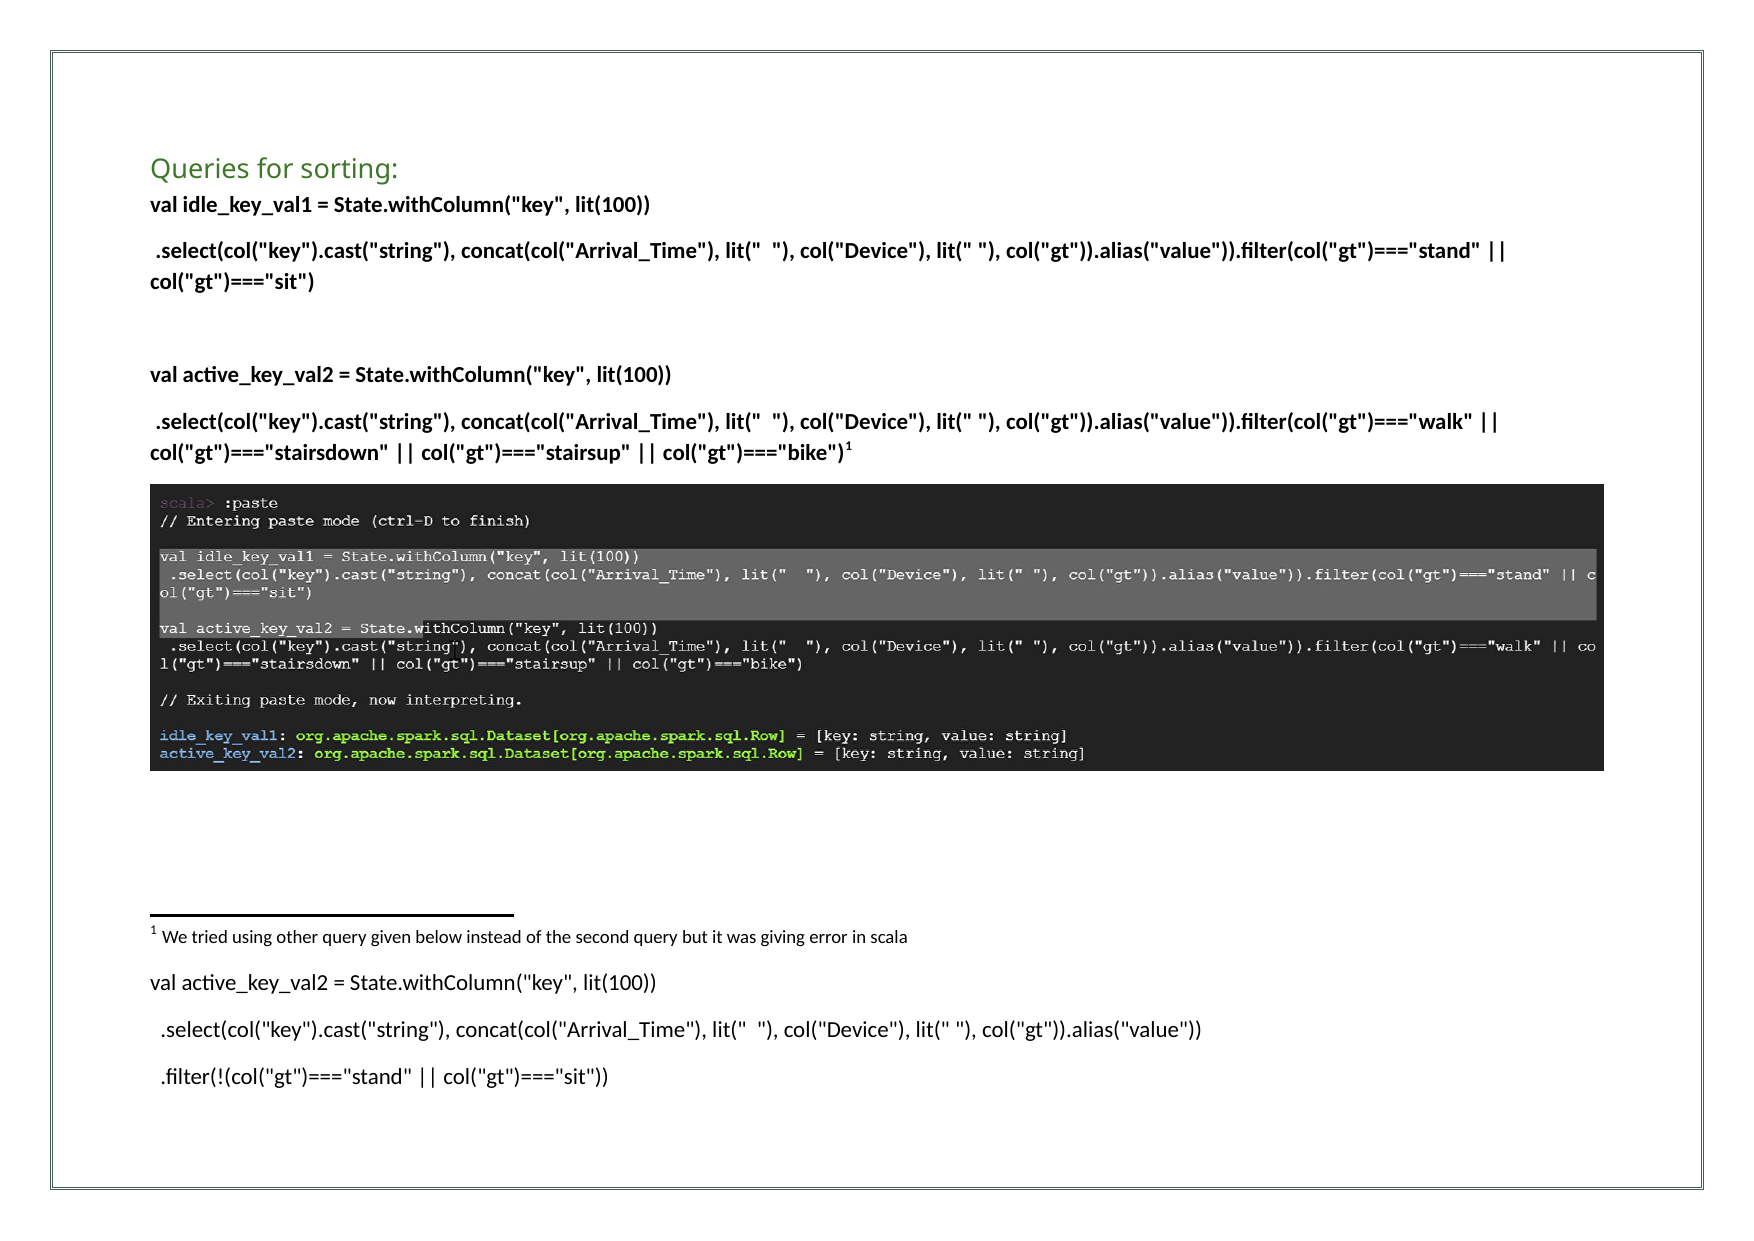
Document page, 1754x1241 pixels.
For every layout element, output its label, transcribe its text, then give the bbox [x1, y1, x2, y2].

text val active_key_val2 = State.withColumn("key", lit(100)) [150, 361, 1604, 389]
subtitle Queries for sorting: [150, 150, 1604, 187]
text .select(col("key").cast("string"), concat(col("Arrival_Time"), lit(" "), col("Device"), lit(" "), col("gt")).alias("value")).filter(col("gt")==="stand" || col("gt")==="sit") [150, 237, 1604, 295]
picture [150, 484, 1604, 771]
text .select(col("key").cast("string"), concat(col("Arrival_Time"), lit(" "), col("Device"), lit(" "), col("gt")).alias("value")).filter(col("gt")==="walk" || col("gt")==="stairsdown" || col("gt")==="stairsup" || col("gt")==="bike") [150, 407, 1604, 466]
text val idle_key_val1 = State.withColumn("key", lit(100)) [150, 190, 1604, 218]
